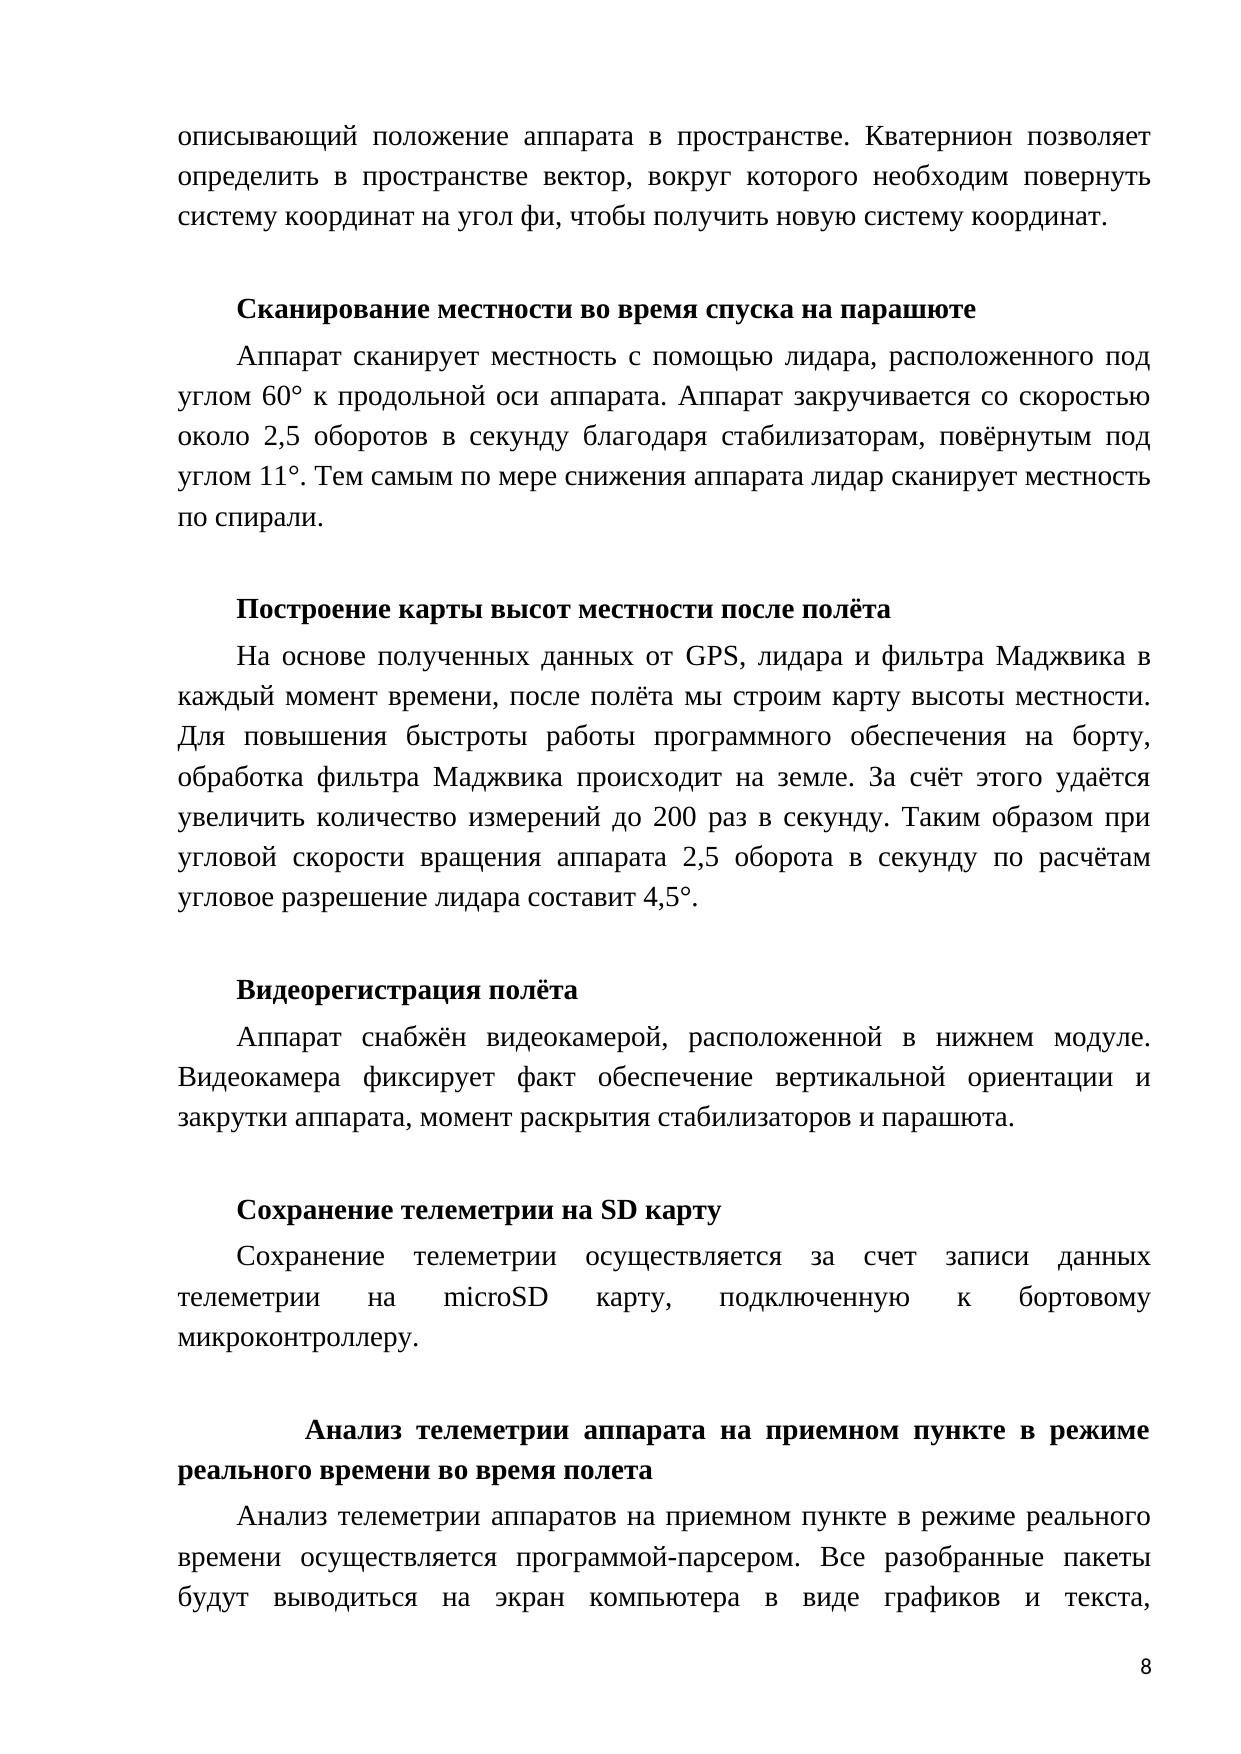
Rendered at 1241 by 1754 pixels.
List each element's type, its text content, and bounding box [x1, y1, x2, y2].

text Сохранение телеметрии на SD карту [177, 1192, 1152, 1226]
text Сканирование местности во время спуска на парашюте [177, 291, 1152, 325]
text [177, 118, 1152, 232]
text Построение карты высот местности после полёта [177, 592, 1152, 625]
text На основе полученных данных от GPS, лидара и фильтра Маджвика в каждый момент времени, после полёта мы строим карту высоты местности. Для повышения быстроты работы программного обеспечения на борту, обработка фильтра Маджвика происходит на земле. За счёт этого удаётся увеличить количество измерений до 200 раз в секунду. Таким образом при угловой скорости вращения аппарата 2,5 оборота в секунду по расчётам угловое разрешение лидара составит 4,5°. [177, 638, 1152, 913]
text Видеорегистрация полёта [177, 972, 1152, 1006]
text Аппарат снабжён видеокамерой, расположенной в нижнем модуле. Видеокамера фиксирует факт обеспечение вертикальной ориентации и закрутки аппарата, момент раскрытия стабилизаторов и парашюта. [177, 1019, 1152, 1133]
text Анализ телеметрии аппарата на приемном пункте в режиме реального времени во время полета [177, 1412, 1152, 1486]
text Сохранение телеметрии осуществляется за счет записи данных телеметрии на microSD карту, подключенную к бортовому микроконтроллеру. [177, 1238, 1152, 1352]
text Аппарат сканирует местность с помощью лидара, расположенного под углом 60° к продольной оси аппарата. Аппарат закручивается со скоростью около 2,5 оборотов в секунду благодаря стабилизаторам, повёрнутым под углом 11°. Тем самым по мере снижения аппарата лидар сканирует местность по спирали. [177, 338, 1152, 532]
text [177, 1498, 1152, 1612]
